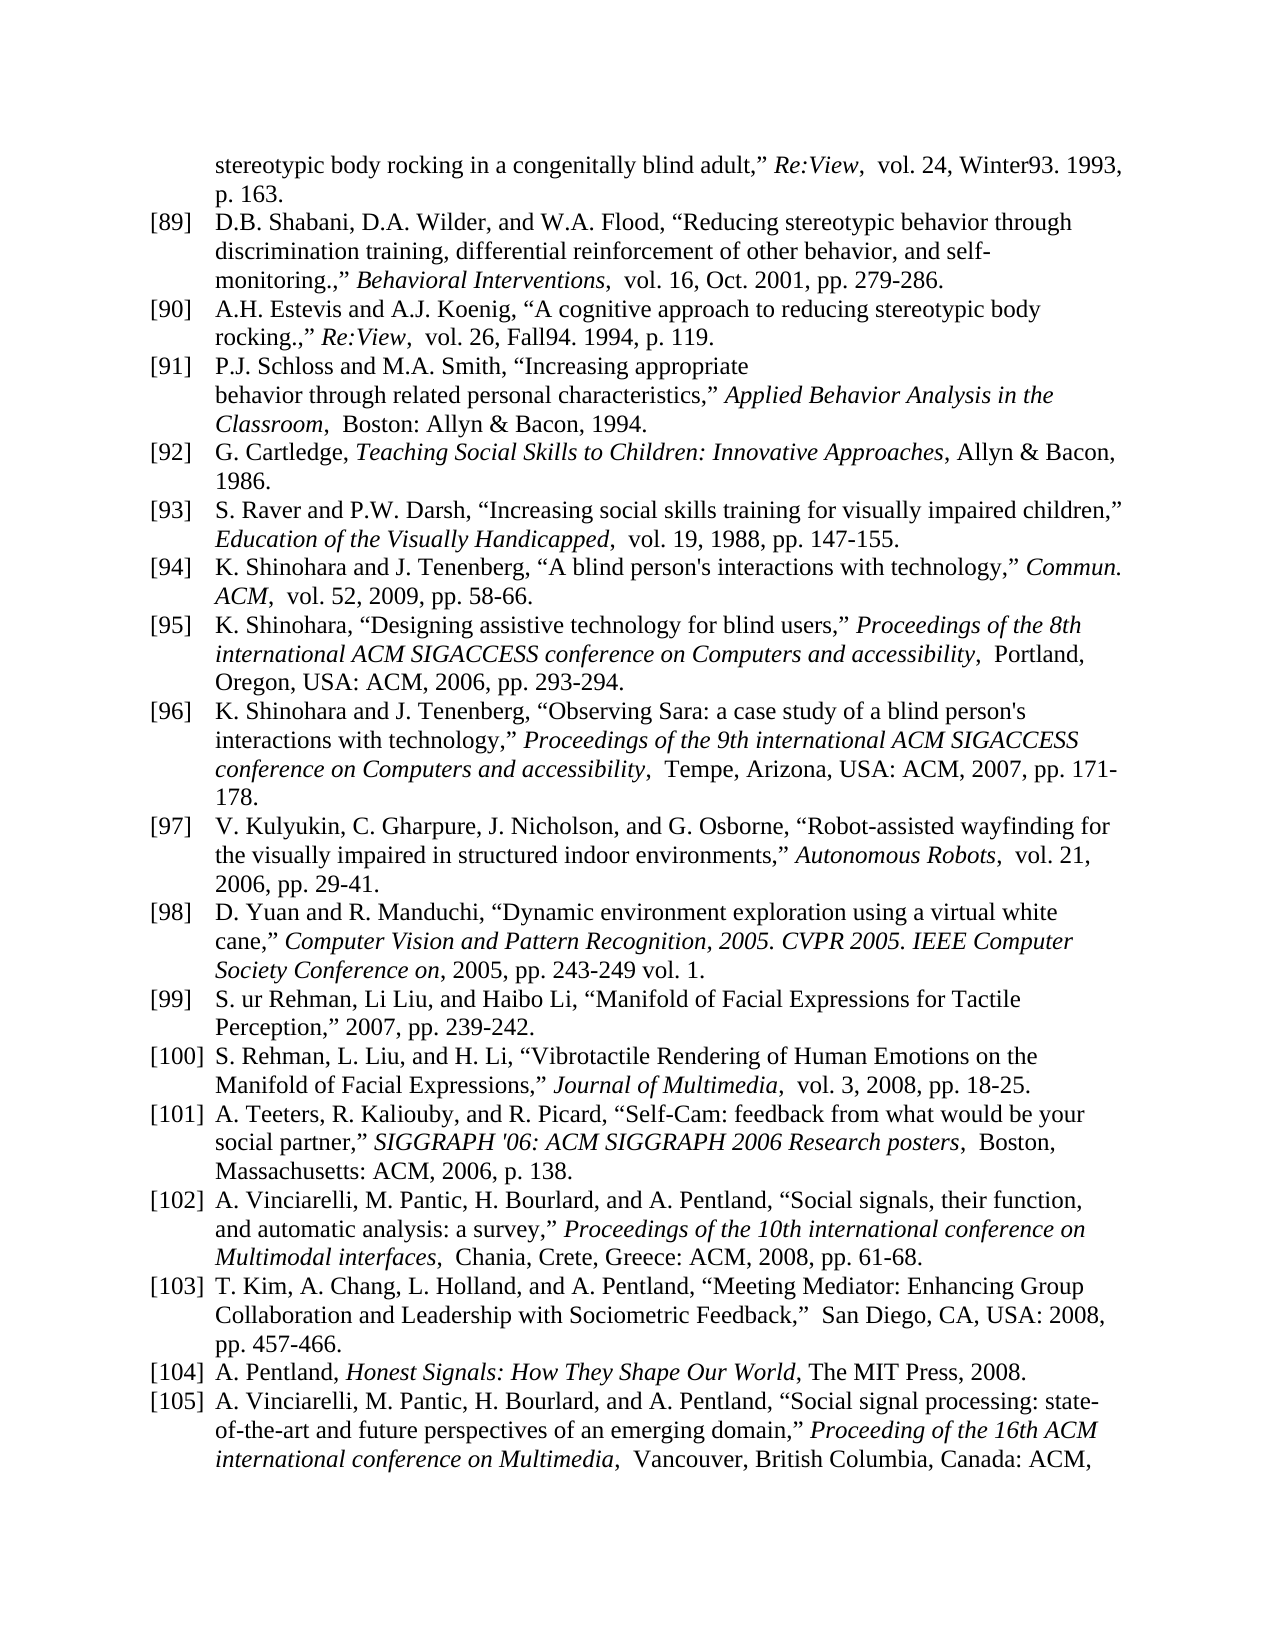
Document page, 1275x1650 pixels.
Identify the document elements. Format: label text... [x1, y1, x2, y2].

text [97] V. Kulyukin, C. Gharpure, J. Nicholson, and G. Osborne, “Robot-assisted wayfinding for the visually impaired in structured indoor environments,” Autonomous Robots, vol. 21, 2006, pp. 29-41. [150, 811, 1125, 897]
text [100] S. Rehman, L. Liu, and H. Li, “Vibrotactile Rendering of Human Emotions on the Manifold of Facial Expressions,” Journal of Multimedia, vol. 3, 2008, pp. 18-25. [150, 1041, 1125, 1099]
text [104] A. Pentland, Honest Signals: How They Shape Our World, The MIT Press, 2008. [150, 1357, 1125, 1386]
text [94] K. Shinohara and J. Tenenberg, “A blind person's interactions with technology,” Commun. ACM, vol. 52, 2009, pp. 58-66. [150, 552, 1125, 610]
text [102] A. Vinciarelli, M. Pantic, H. Bourlard, and A. Pentland, “Social signals, their function, and automatic analysis: a survey,” Proceedings of the 10th international conference on Multimodal interfaces, Chania, Crete, Greece: ACM, 2008, pp. 61-68. [150, 1185, 1125, 1271]
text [150, 1386, 1125, 1472]
text [95] K. Shinohara, “Designing assistive technology for blind users,” Proceedings of the 8th international ACM SIGACCESS conference on Computers and accessibility, Portland, Oregon, USA: ACM, 2006, pp. 293-294. [150, 610, 1125, 696]
text [99] S. ur Rehman, Li Liu, and Haibo Li, “Manifold of Facial Expressions for Tactile Perception,” 2007, pp. 239-242. [150, 984, 1125, 1041]
text [90] A.H. Estevis and A.J. Koenig, “A cognitive approach to reducing stereotypic body rocking.,” Re:View, vol. 26, Fall94. 1994, p. 119. [150, 294, 1125, 351]
text [91] P.J. Schloss and M.A. Smith, “Increasing appropriate behavior through related personal characteristics,” Applied Behavior Analysis in the Classroom, Boston: Allyn & Bacon, 1994. [150, 351, 1125, 437]
text [98] D. Yuan and R. Manduchi, “Dynamic environment exploration using a virtual white cane,” Computer Vision and Pattern Recognition, 2005. CVPR 2005. IEEE Computer Society Conference on, 2005, pp. 243-249 vol. 1. [150, 897, 1125, 984]
text [89] D.B. Shabani, D.A. Wilder, and W.A. Flood, “Reducing stereotypic behavior through discrimination training, differential reinforcement of other behavior, and self-monitoring.,” Behavioral Interventions, vol. 16, Oct. 2001, pp. 279-286. [150, 207, 1125, 294]
text [96] K. Shinohara and J. Tenenberg, “Observing Sara: a case study of a blind person's interactions with technology,” Proceedings of the 9th international ACM SIGACCESS conference on Computers and accessibility, Tempe, Arizona, USA: ACM, 2007, pp. 171-178. [150, 696, 1125, 811]
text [150, 150, 1125, 207]
text [103] T. Kim, A. Chang, L. Holland, and A. Pentland, “Meeting Mediator: Enhancing Group Collaboration and Leadership with Sociometric Feedback,” San Diego, CA, USA: 2008, pp. 457-466. [150, 1271, 1125, 1357]
text [92] G. Cartledge, Teaching Social Skills to Children: Innovative Approaches, Allyn & Bacon, 1986. [150, 437, 1125, 495]
text [101] A. Teeters, R. Kaliouby, and R. Picard, “Self-Cam: feedback from what would be your social partner,” SIGGRAPH '06: ACM SIGGRAPH 2006 Research posters, Boston, Massachusetts: ACM, 2006, p. 138. [150, 1099, 1125, 1185]
text [93] S. Raver and P.W. Darsh, “Increasing social skills training for visually impaired children,” Education of the Visually Handicapped, vol. 19, 1988, pp. 147-155. [150, 495, 1125, 552]
